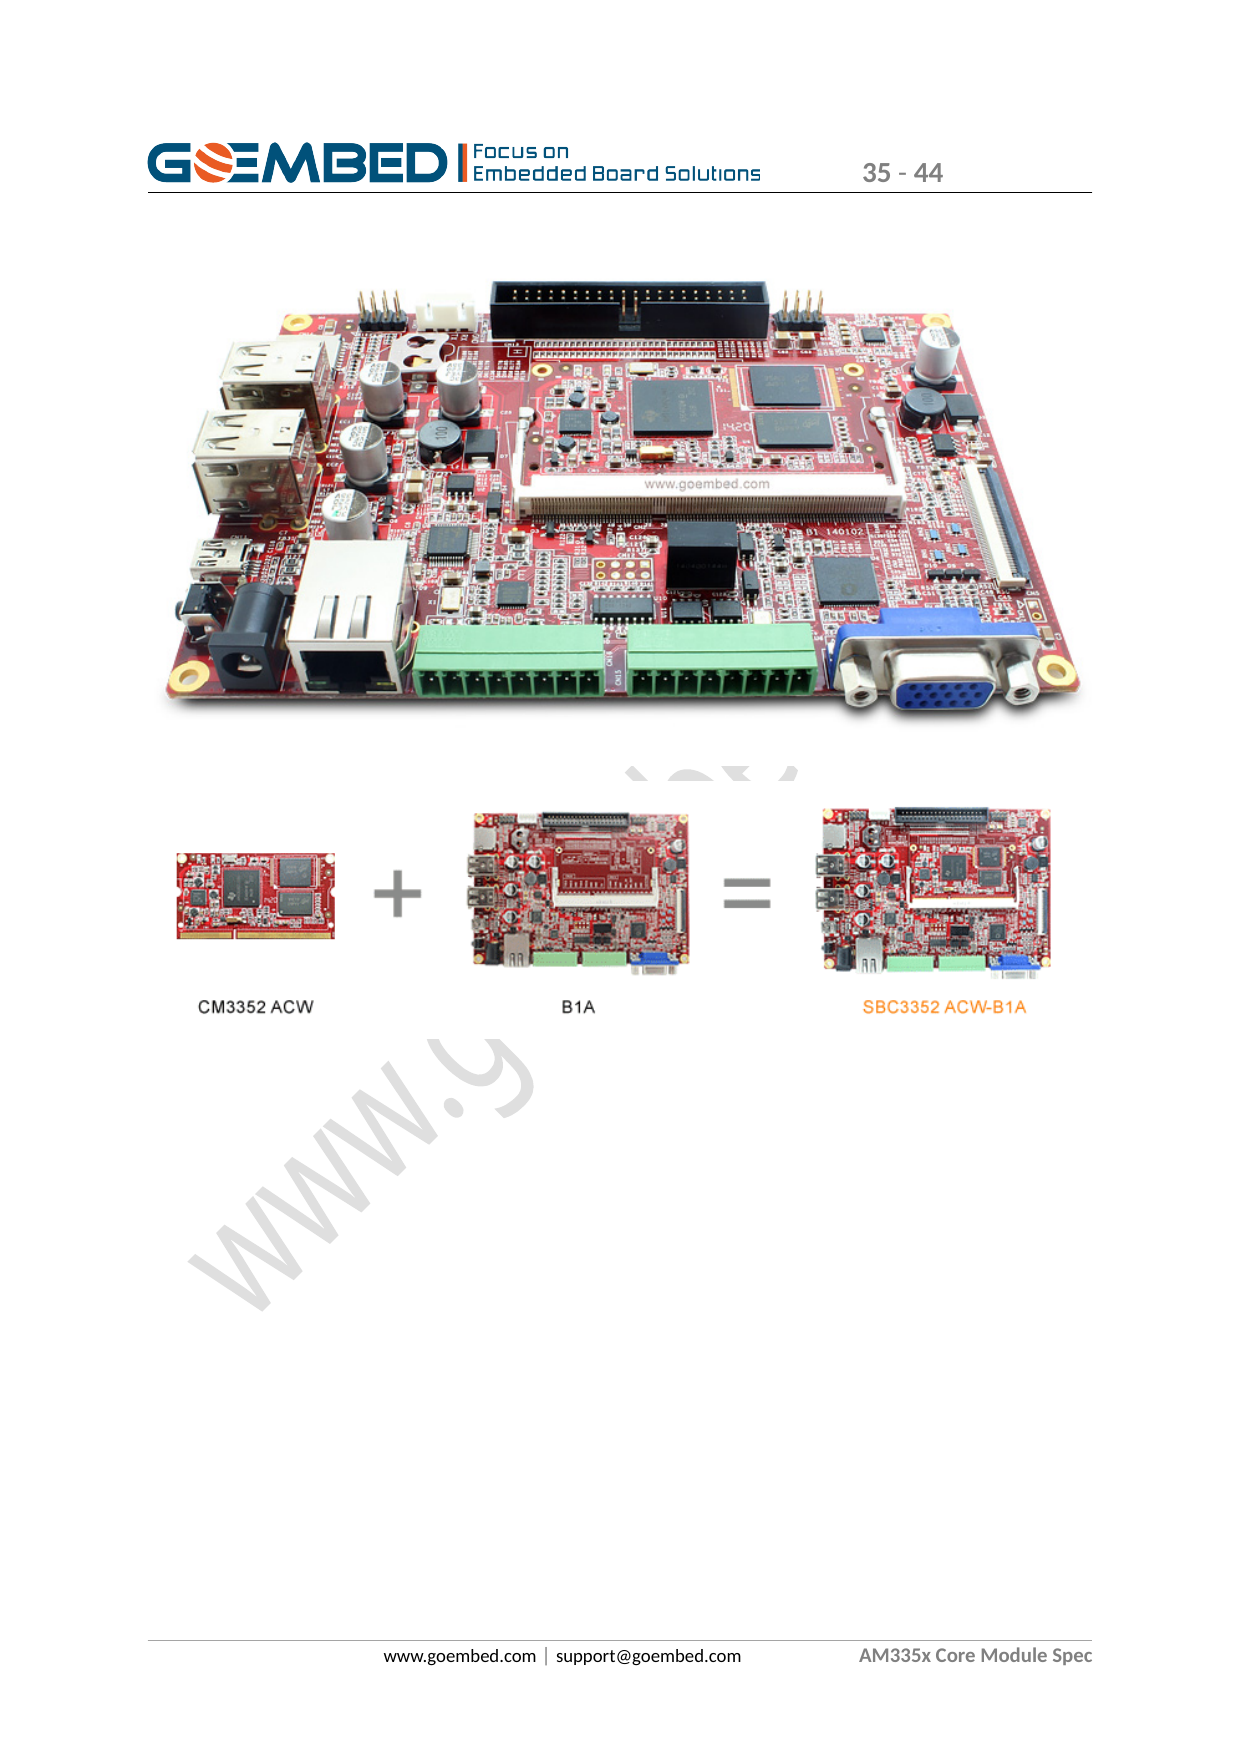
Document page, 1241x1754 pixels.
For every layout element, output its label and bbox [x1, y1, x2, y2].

picture [310, 142, 760, 183]
picture [278, 142, 304, 166]
picture [147, 168, 162, 183]
picture [147, 142, 272, 183]
picture [147, 781, 1093, 1039]
picture [333, 152, 357, 173]
picture [416, 152, 438, 173]
picture [294, 162, 310, 183]
picture [272, 163, 287, 183]
picture [147, 209, 1093, 766]
